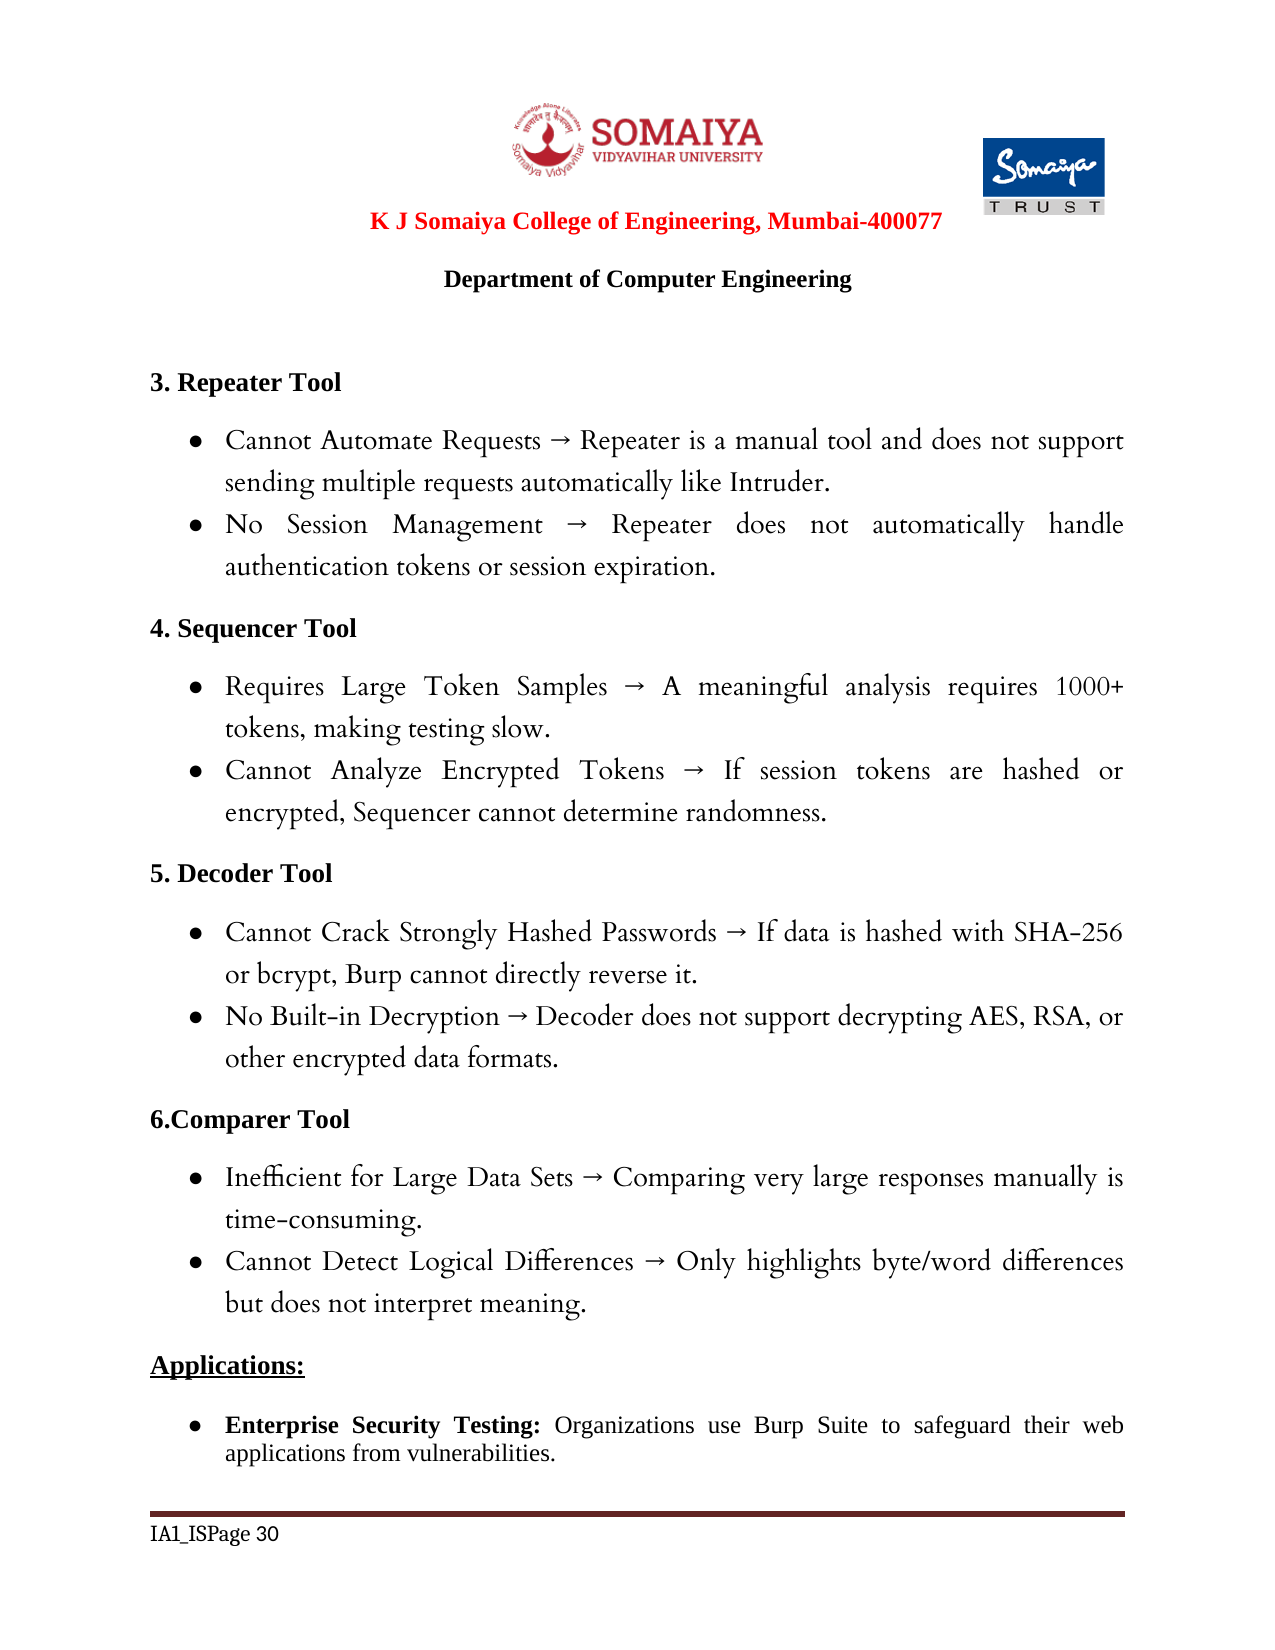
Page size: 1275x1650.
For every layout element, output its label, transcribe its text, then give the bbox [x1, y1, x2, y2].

text 5. Decoder Tool [150, 857, 1125, 889]
list Enterprise Security Testing: Organizations use Burp Suite to safeguard their web applications from vulnerabilities. [187, 1410, 1125, 1467]
text 4. Sequencer Tool [150, 612, 1125, 643]
picture [983, 138, 1105, 215]
text 3. Repeater Tool [150, 366, 1125, 397]
text 6.Comparer Tool [150, 1103, 1125, 1134]
picture [512, 103, 763, 177]
text Applications: [150, 1349, 1125, 1380]
